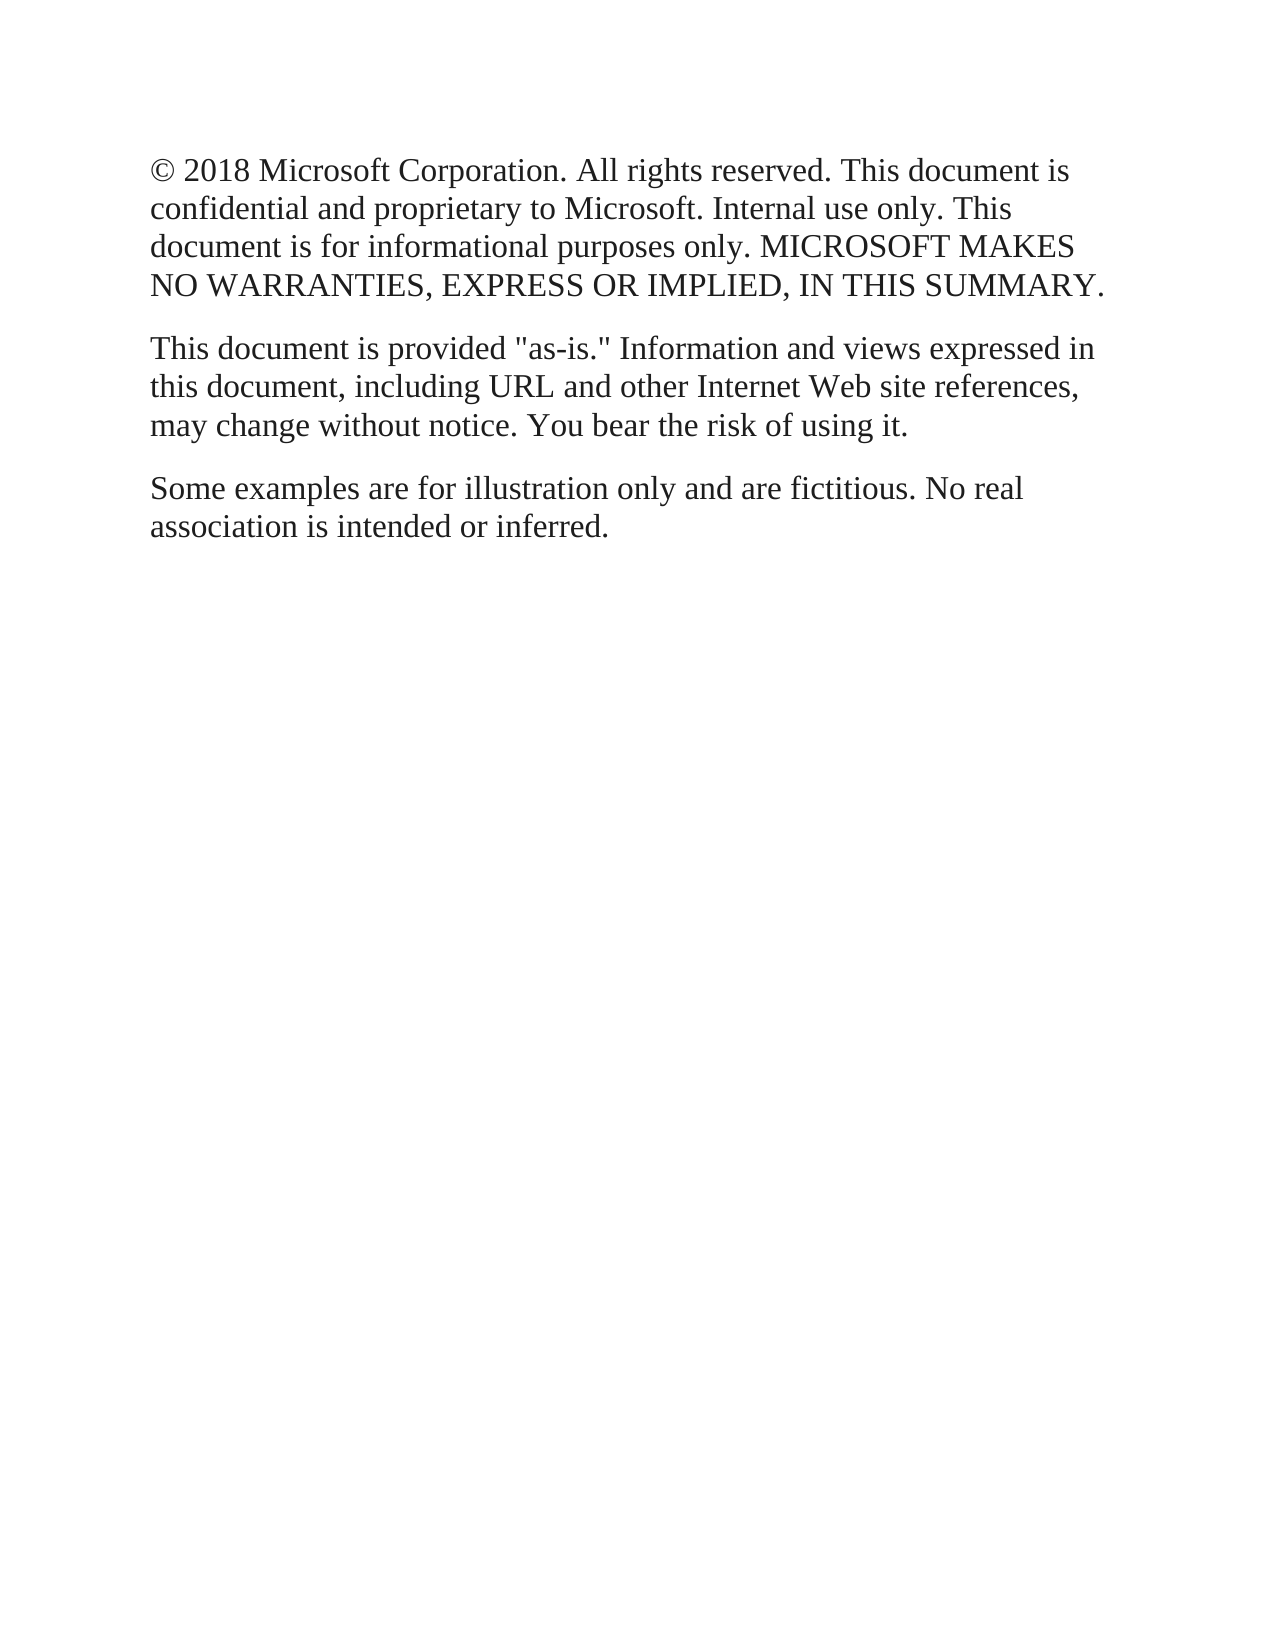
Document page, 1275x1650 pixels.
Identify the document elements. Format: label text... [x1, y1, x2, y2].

text Some examples are for illustration only and are fictitious. No real association is intended or inferred. [150, 468, 1125, 545]
text This document is provided "as-is." Information and views expressed in this document, including URL and other Internet Web site references, may change without notice. You bear the risk of using it. [150, 328, 1125, 443]
text © 2018 Microsoft Corporation. All rights reserved. This document is confidential and proprietary to Microsoft. Internal use only. This document is for informational purposes only. MICROSOFT MAKES NO WARRANTIES, EXPRESS OR IMPLIED, IN THIS SUMMARY. [150, 150, 1125, 303]
